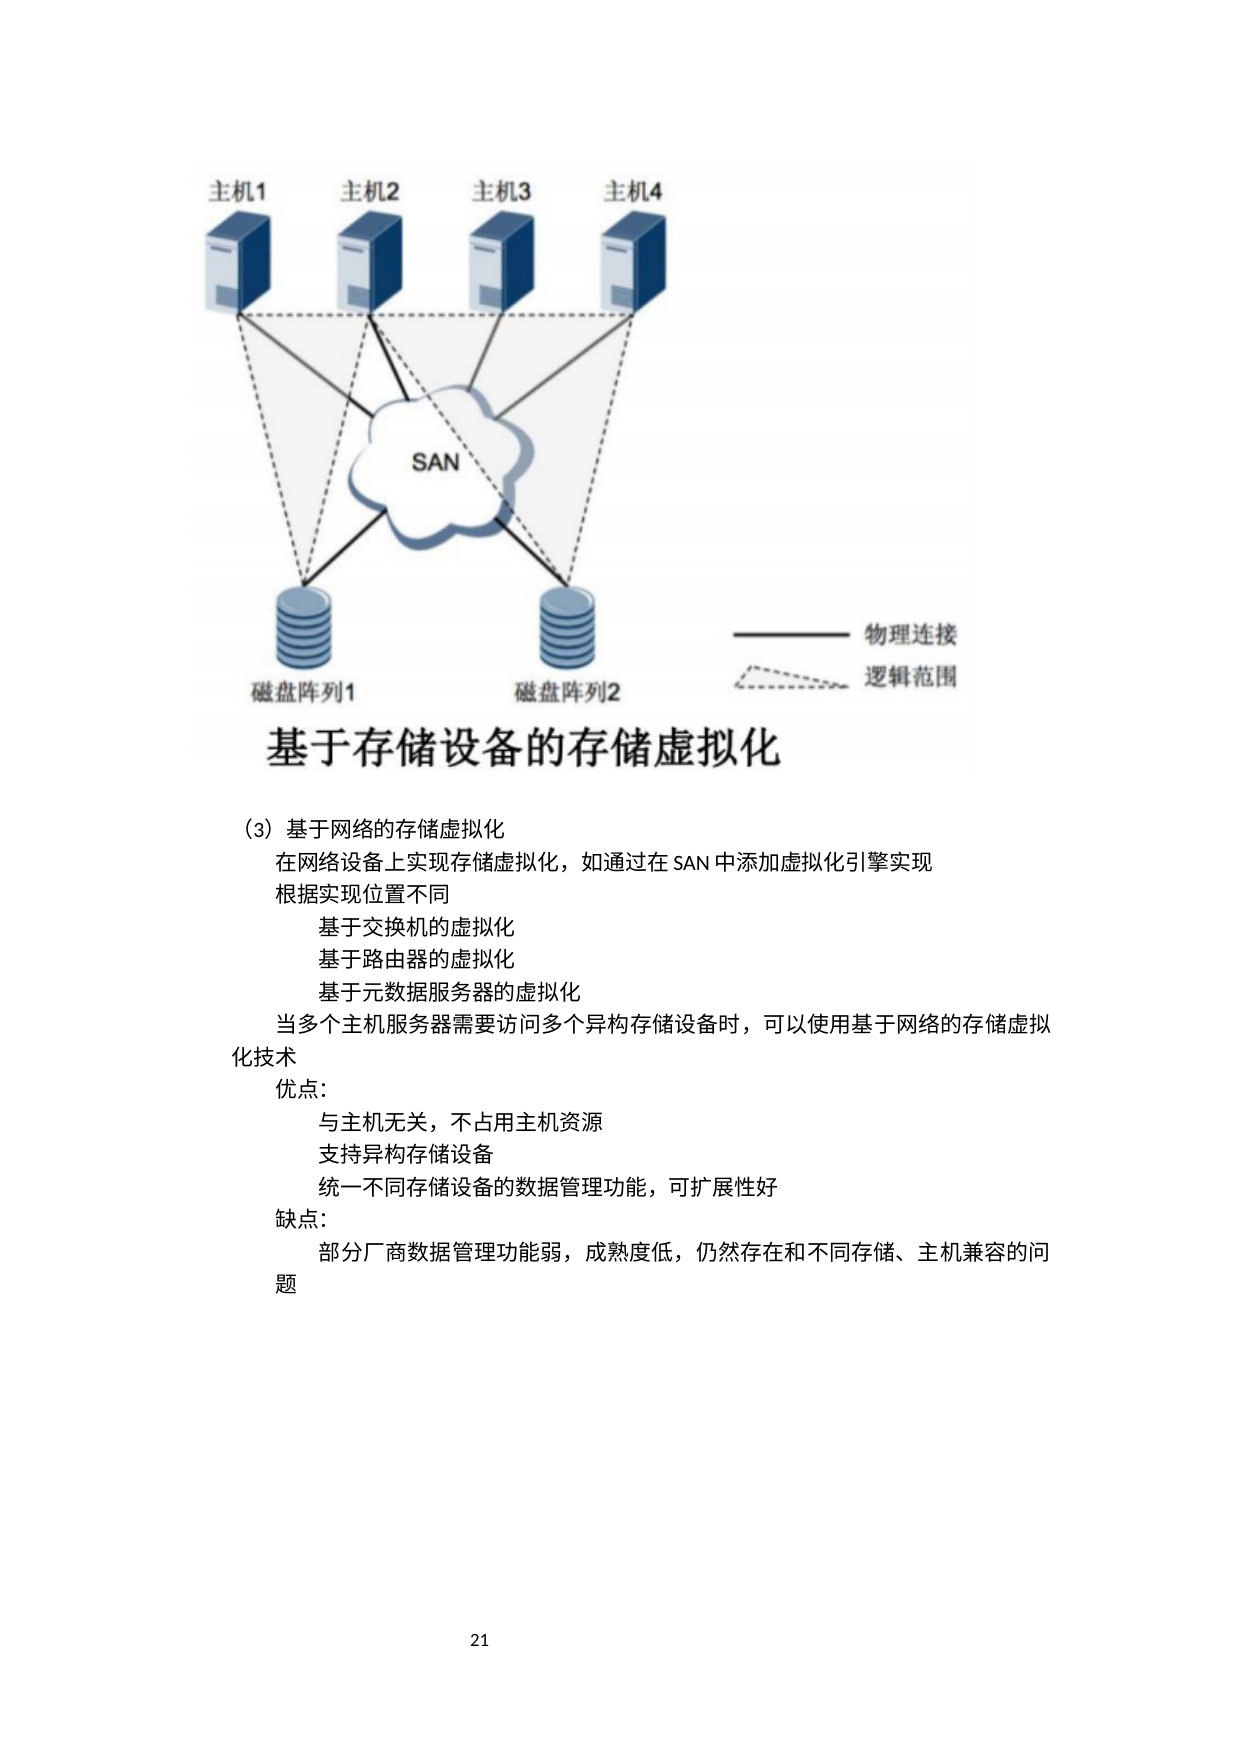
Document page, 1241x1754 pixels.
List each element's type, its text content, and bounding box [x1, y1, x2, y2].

list 基于网络的存储虚拟化 [187, 812, 1053, 844]
text 当多个主机服务器需要访问多个异构存储设备时，可以使用基于网络的存储虚拟化技术 [231, 1007, 1053, 1072]
text 在网络设备上实现存储虚拟化，如通过在SAN中添加虚拟化引擎实现 [231, 844, 1053, 877]
text 根据实现位置不同 [231, 877, 1053, 909]
picture [187, 162, 976, 781]
text 基于路由器的虚拟化 [275, 942, 1053, 974]
text 支持异构存储设备 [275, 1137, 1053, 1169]
text 缺点： [231, 1202, 1053, 1234]
text 统一不同存储设备的数据管理功能，可扩展性好 [275, 1169, 1053, 1202]
text 部分厂商数据管理功能弱，成熟度低，仍然存在和不同存储、主机兼容的问题 [275, 1234, 1053, 1299]
text 基于交换机的虚拟化 [275, 909, 1053, 942]
text 基于元数据服务器的虚拟化 [275, 974, 1053, 1007]
text 优点： [231, 1072, 1053, 1104]
text 与主机无关，不占用主机资源 [275, 1104, 1053, 1137]
